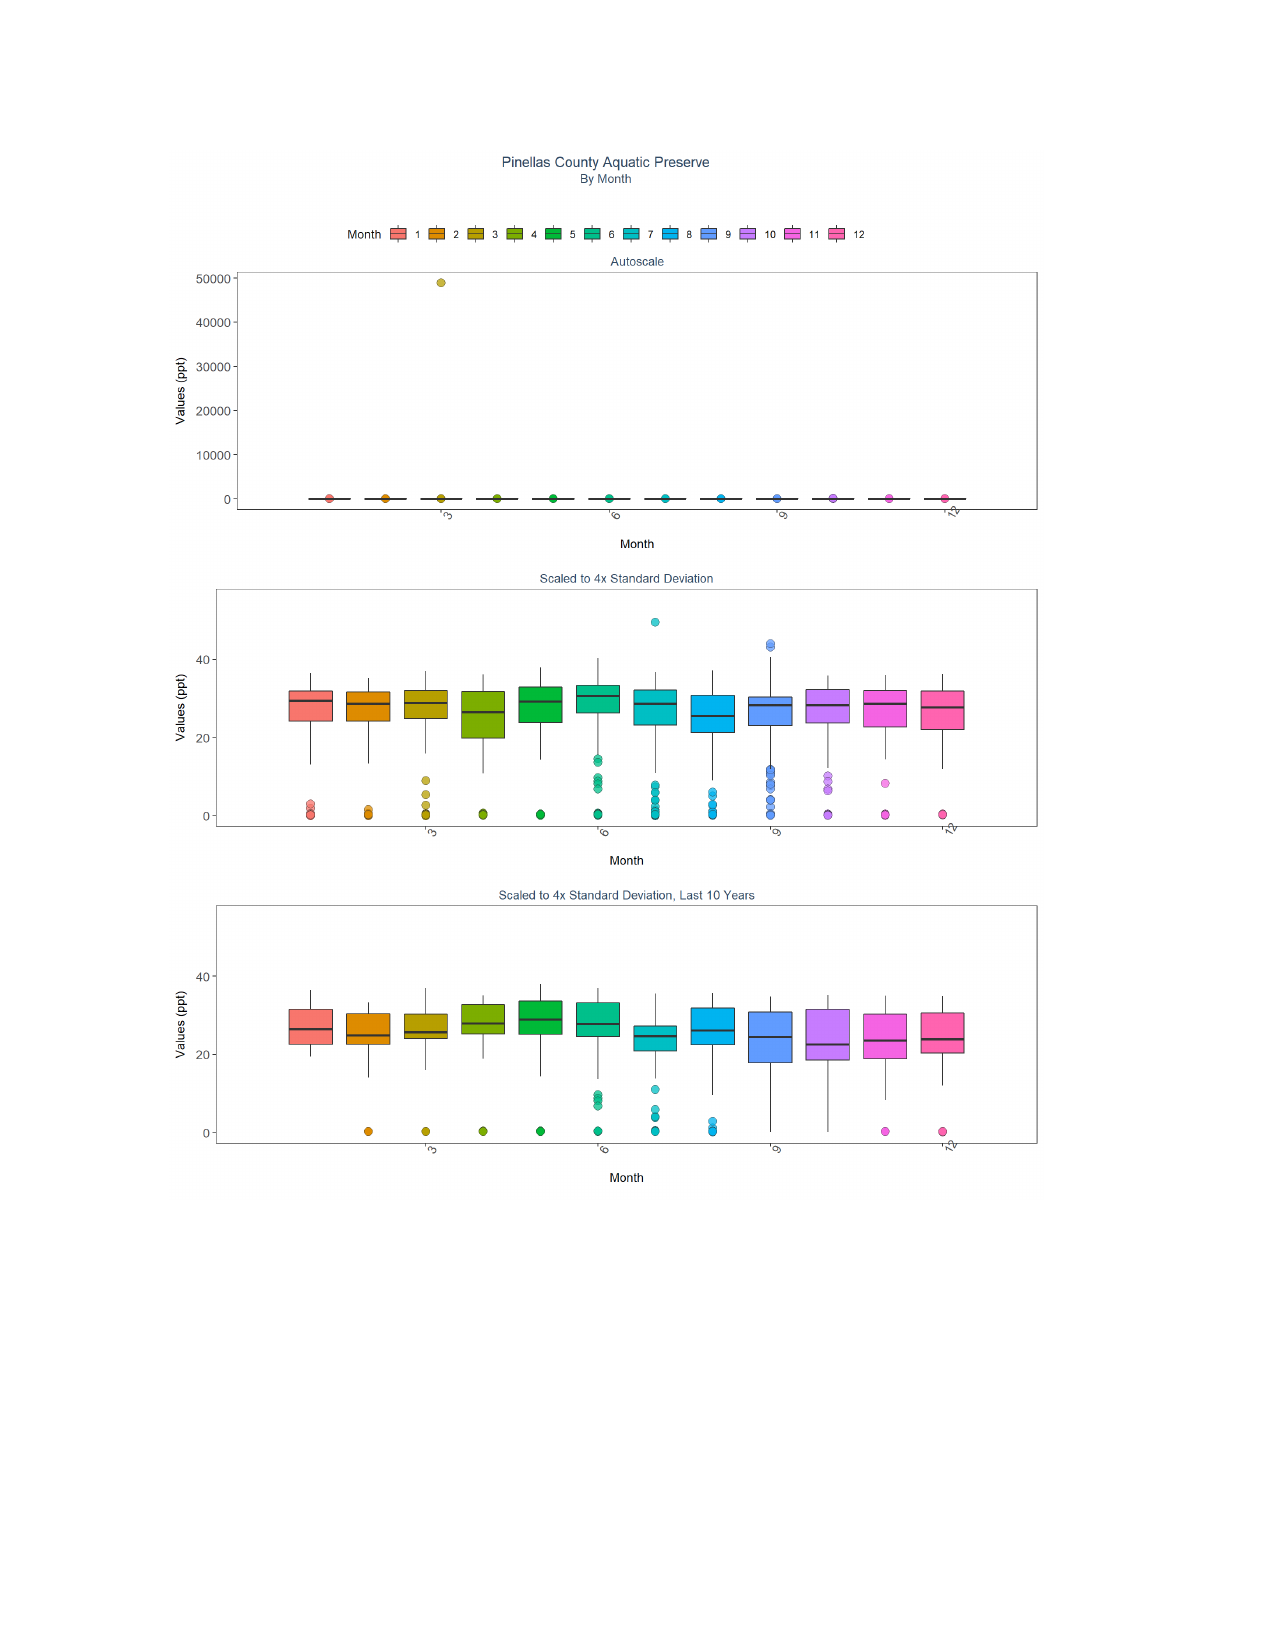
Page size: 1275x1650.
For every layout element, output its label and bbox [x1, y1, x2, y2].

picture [168, 150, 1044, 1200]
